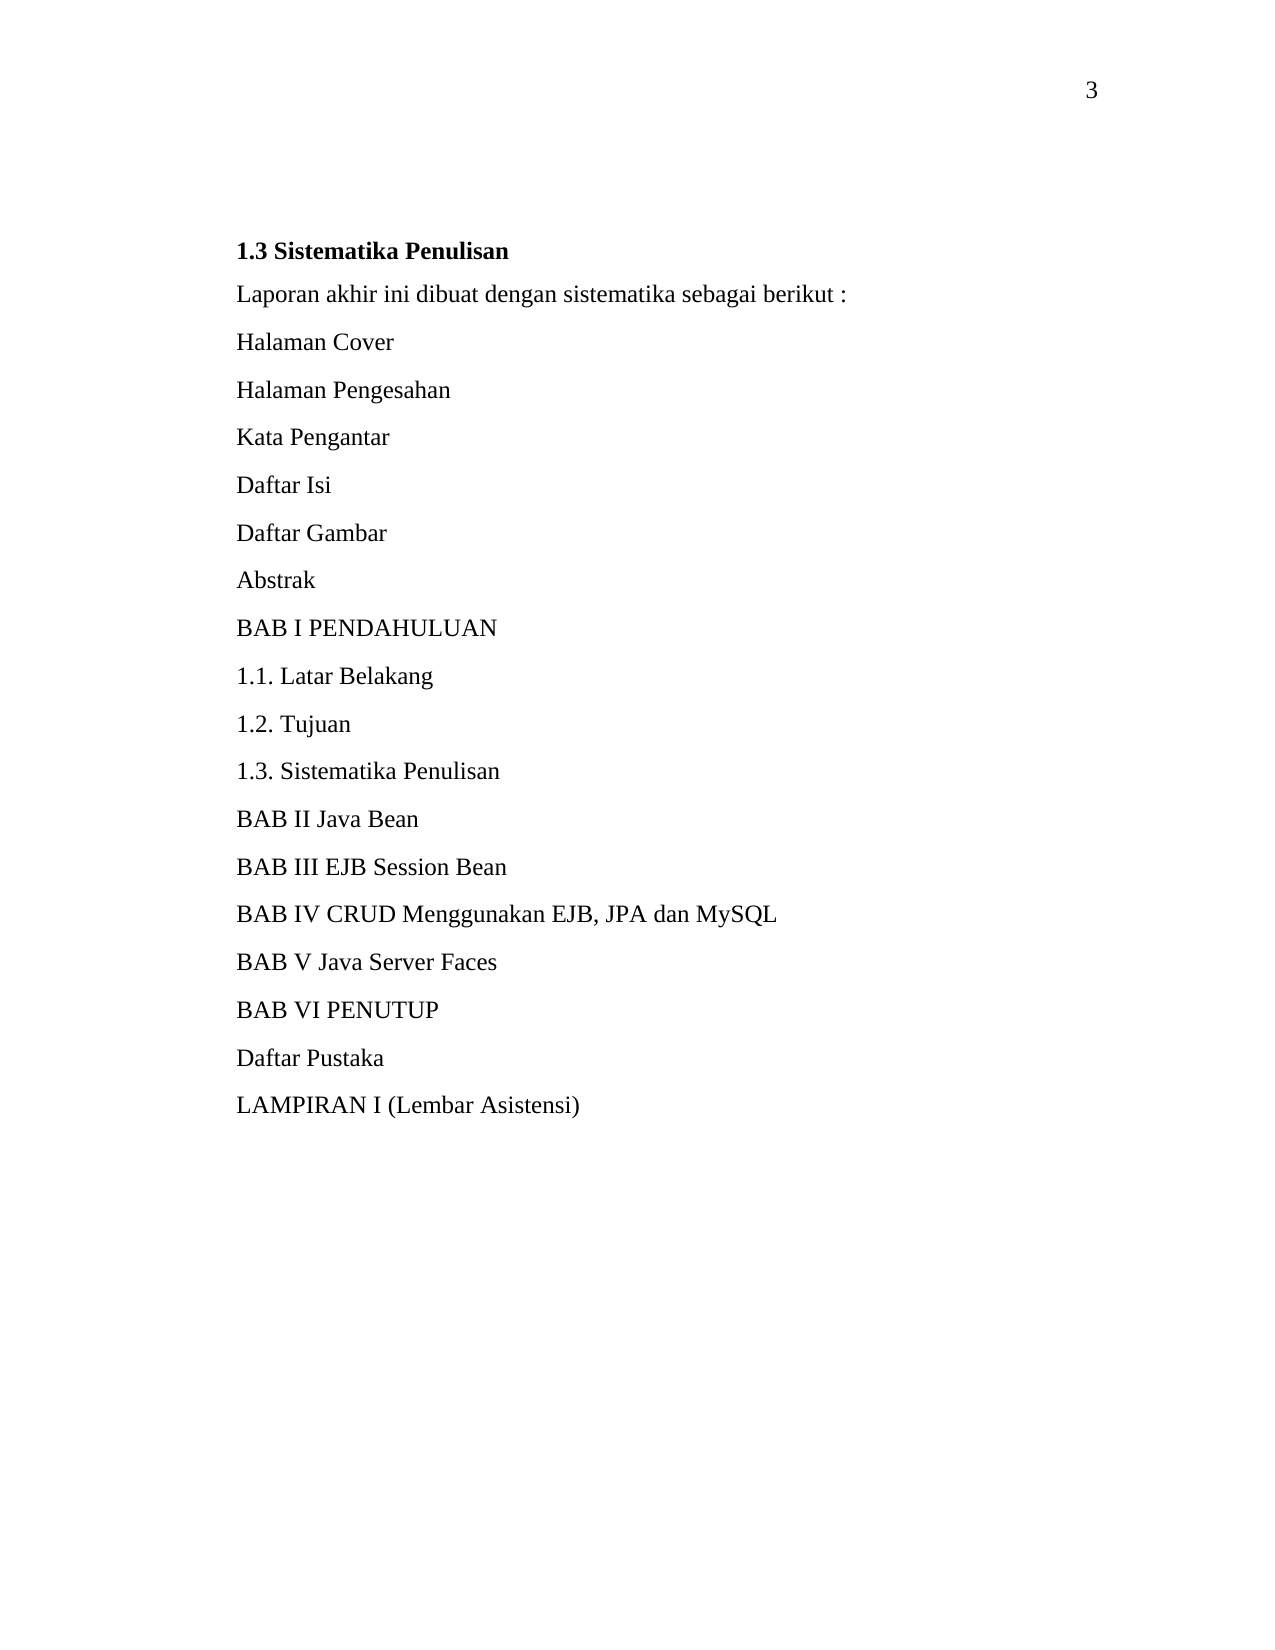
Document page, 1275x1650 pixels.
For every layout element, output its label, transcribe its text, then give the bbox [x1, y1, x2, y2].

text Kata Pengantar [236, 422, 1098, 451]
text 1.3. Sistematika Penulisan [236, 756, 1098, 785]
text BAB III EJB Session Bean [236, 852, 1098, 881]
subtitle 1.3 Sistematika Penulisan [236, 236, 1098, 265]
text Daftar Isi [236, 470, 1098, 499]
text Halaman Pengesahan [236, 375, 1098, 403]
text 1.2. Tujuan [236, 709, 1098, 737]
text BAB I PENDAHULUAN [236, 613, 1098, 642]
text Laporan akhir ini dibuat dengan sistematika sebagai berikut : [236, 279, 1098, 308]
text LAMPIRAN I (Lembar Asistensi) [236, 1090, 1098, 1119]
text Halaman Cover [236, 327, 1098, 356]
text BAB II Java Bean [236, 804, 1098, 833]
text BAB IV CRUD Menggunakan EJB, JPA dan MySQL [236, 899, 1098, 928]
text Daftar Gambar [236, 518, 1098, 547]
text 1.1. Latar Belakang [236, 661, 1098, 690]
text Abstrak [236, 566, 1098, 594]
text Daftar Pustaka [236, 1043, 1098, 1071]
text BAB VI PENUTUP [236, 995, 1098, 1024]
text BAB V Java Server Faces [236, 947, 1098, 976]
